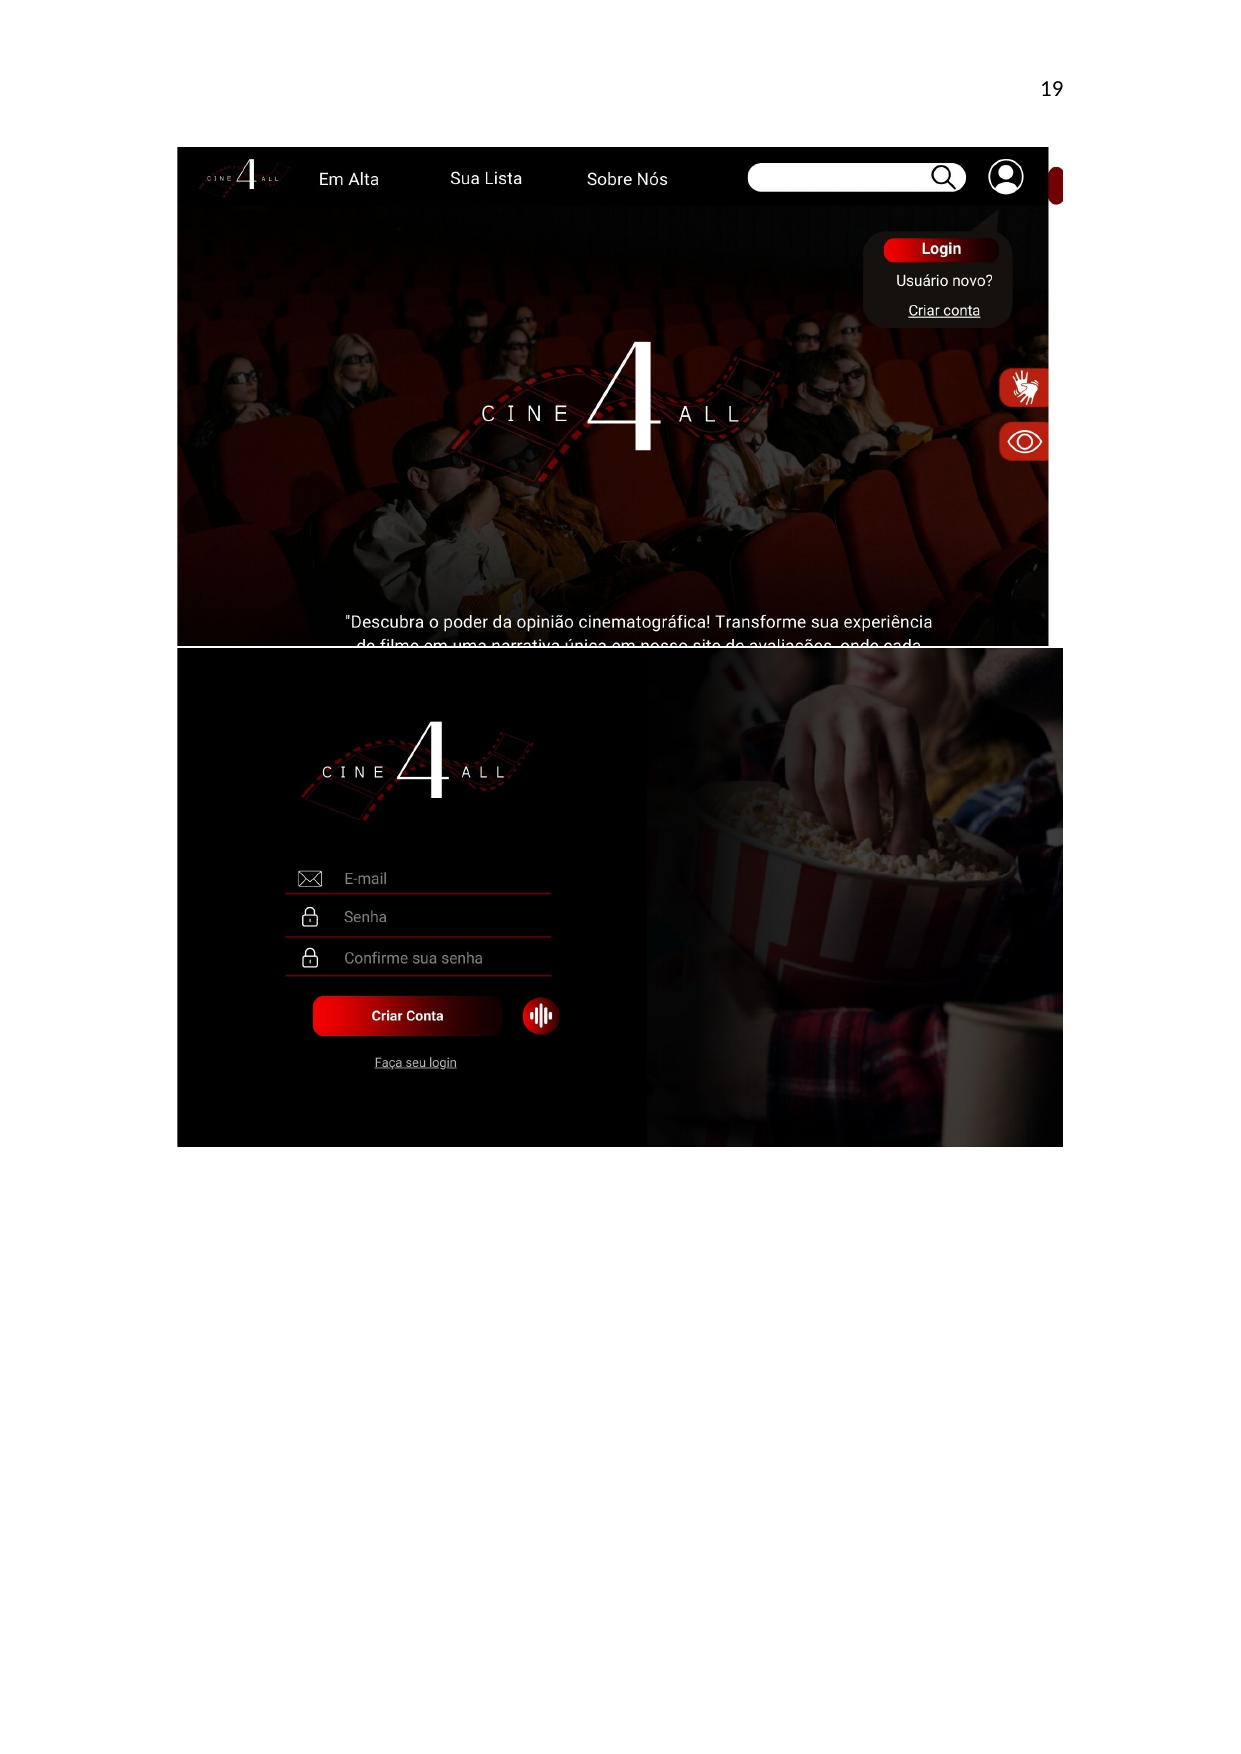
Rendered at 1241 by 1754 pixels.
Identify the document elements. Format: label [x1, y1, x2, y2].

picture [177, 648, 1063, 1147]
picture [177, 147, 1063, 646]
